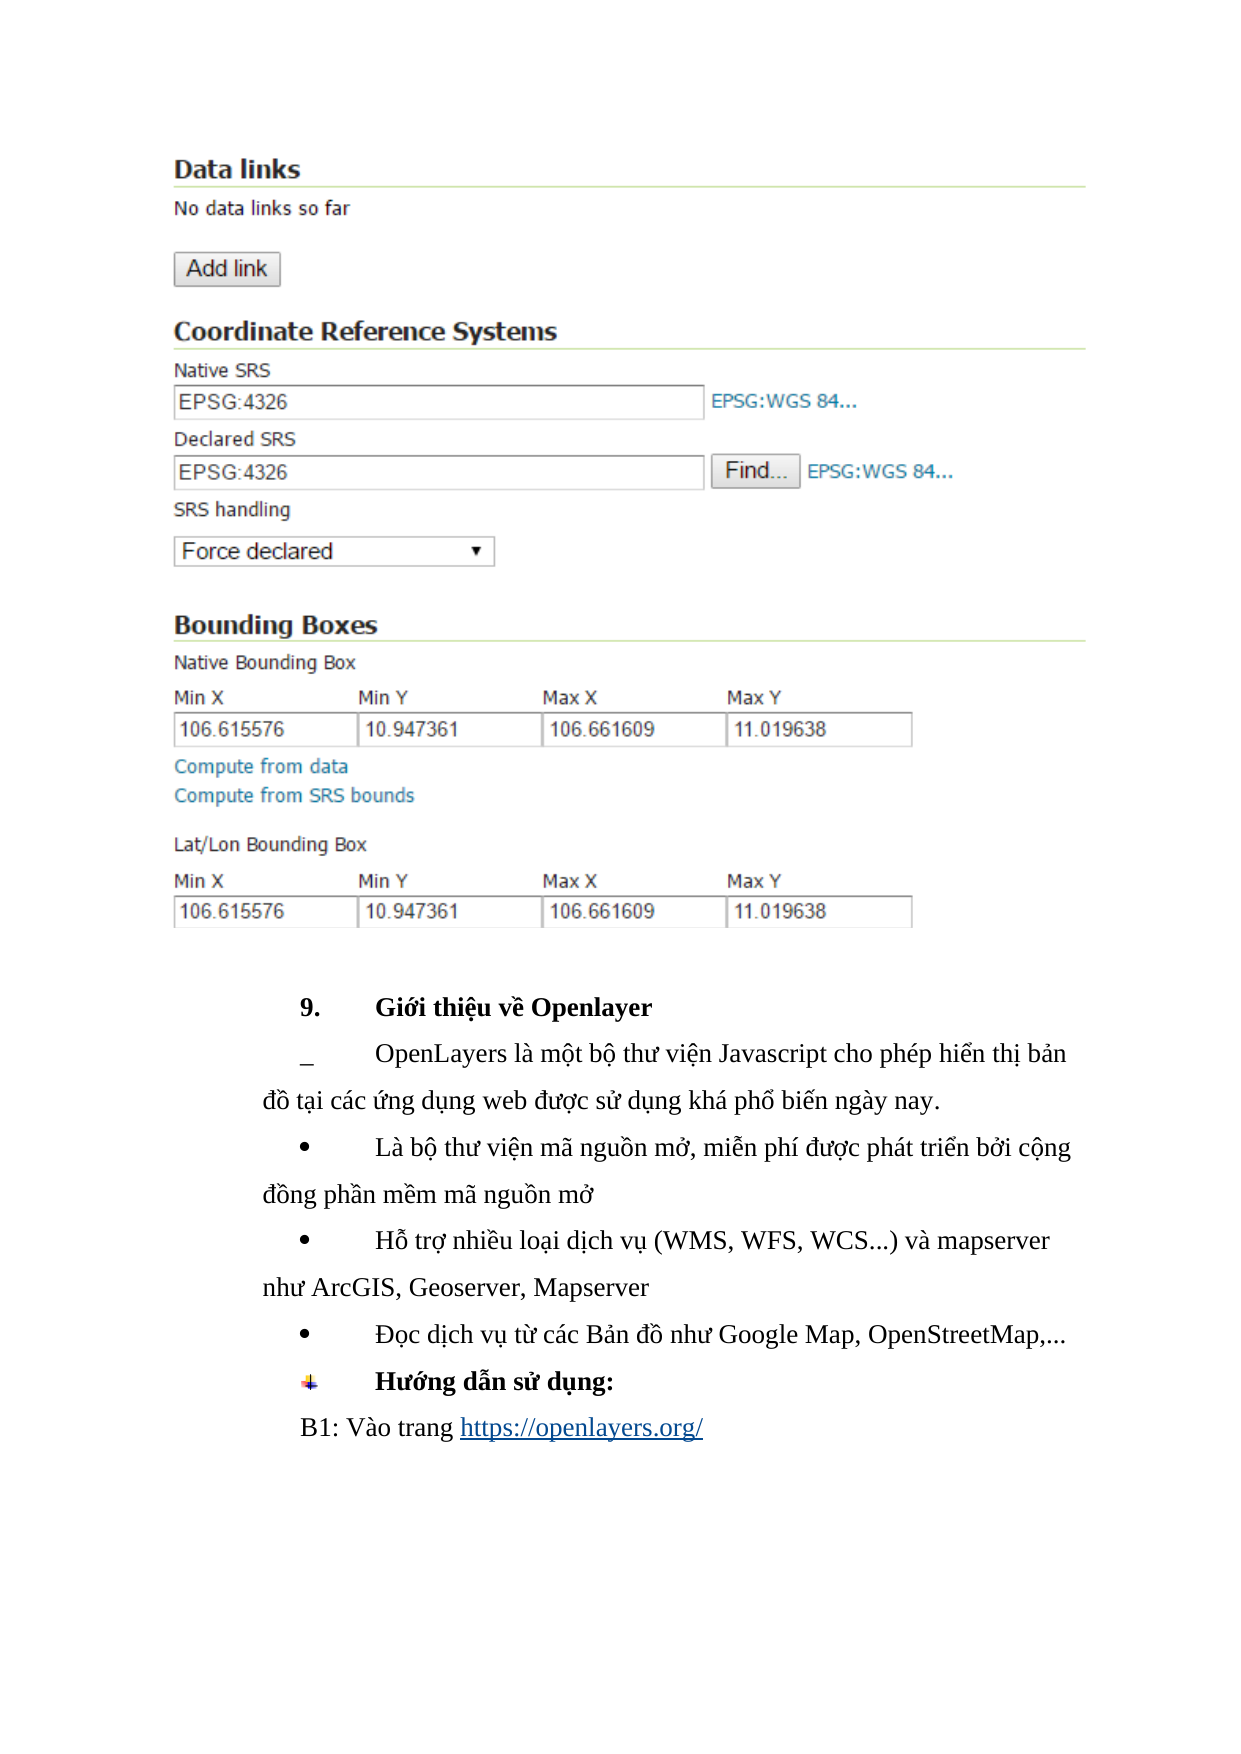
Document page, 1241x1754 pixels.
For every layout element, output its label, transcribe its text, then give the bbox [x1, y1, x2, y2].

list B1: Vào trang https://openlayers.org/ [262, 1411, 1090, 1442]
list Là bộ thư viện mã nguồn mở, miễn phí được phát triển bởi cộng đồng phần mềm mã nguồn mở [262, 1131, 1090, 1209]
list Hướng dẫn sử dụng: [262, 1365, 1090, 1396]
picture [152, 150, 1085, 928]
picture [301, 1373, 318, 1390]
list Giới thiệu về Openlayer [262, 991, 1090, 1022]
list Đọc dịch vụ từ các Bản đồ như Google Map, OpenStreetMap,... [262, 1318, 1090, 1349]
list Hỗ trợ nhiều loại dịch vụ (WMS, WFS, WCS...) và mapserver như ArcGIS, Geoserver, Mapserver [262, 1224, 1090, 1302]
list OpenLayers là một bộ thư viện Javascript cho phép hiển thị bản đồ tại các ứng dụng web được sử dụng khá phổ biến ngày nay. [262, 1037, 1090, 1115]
